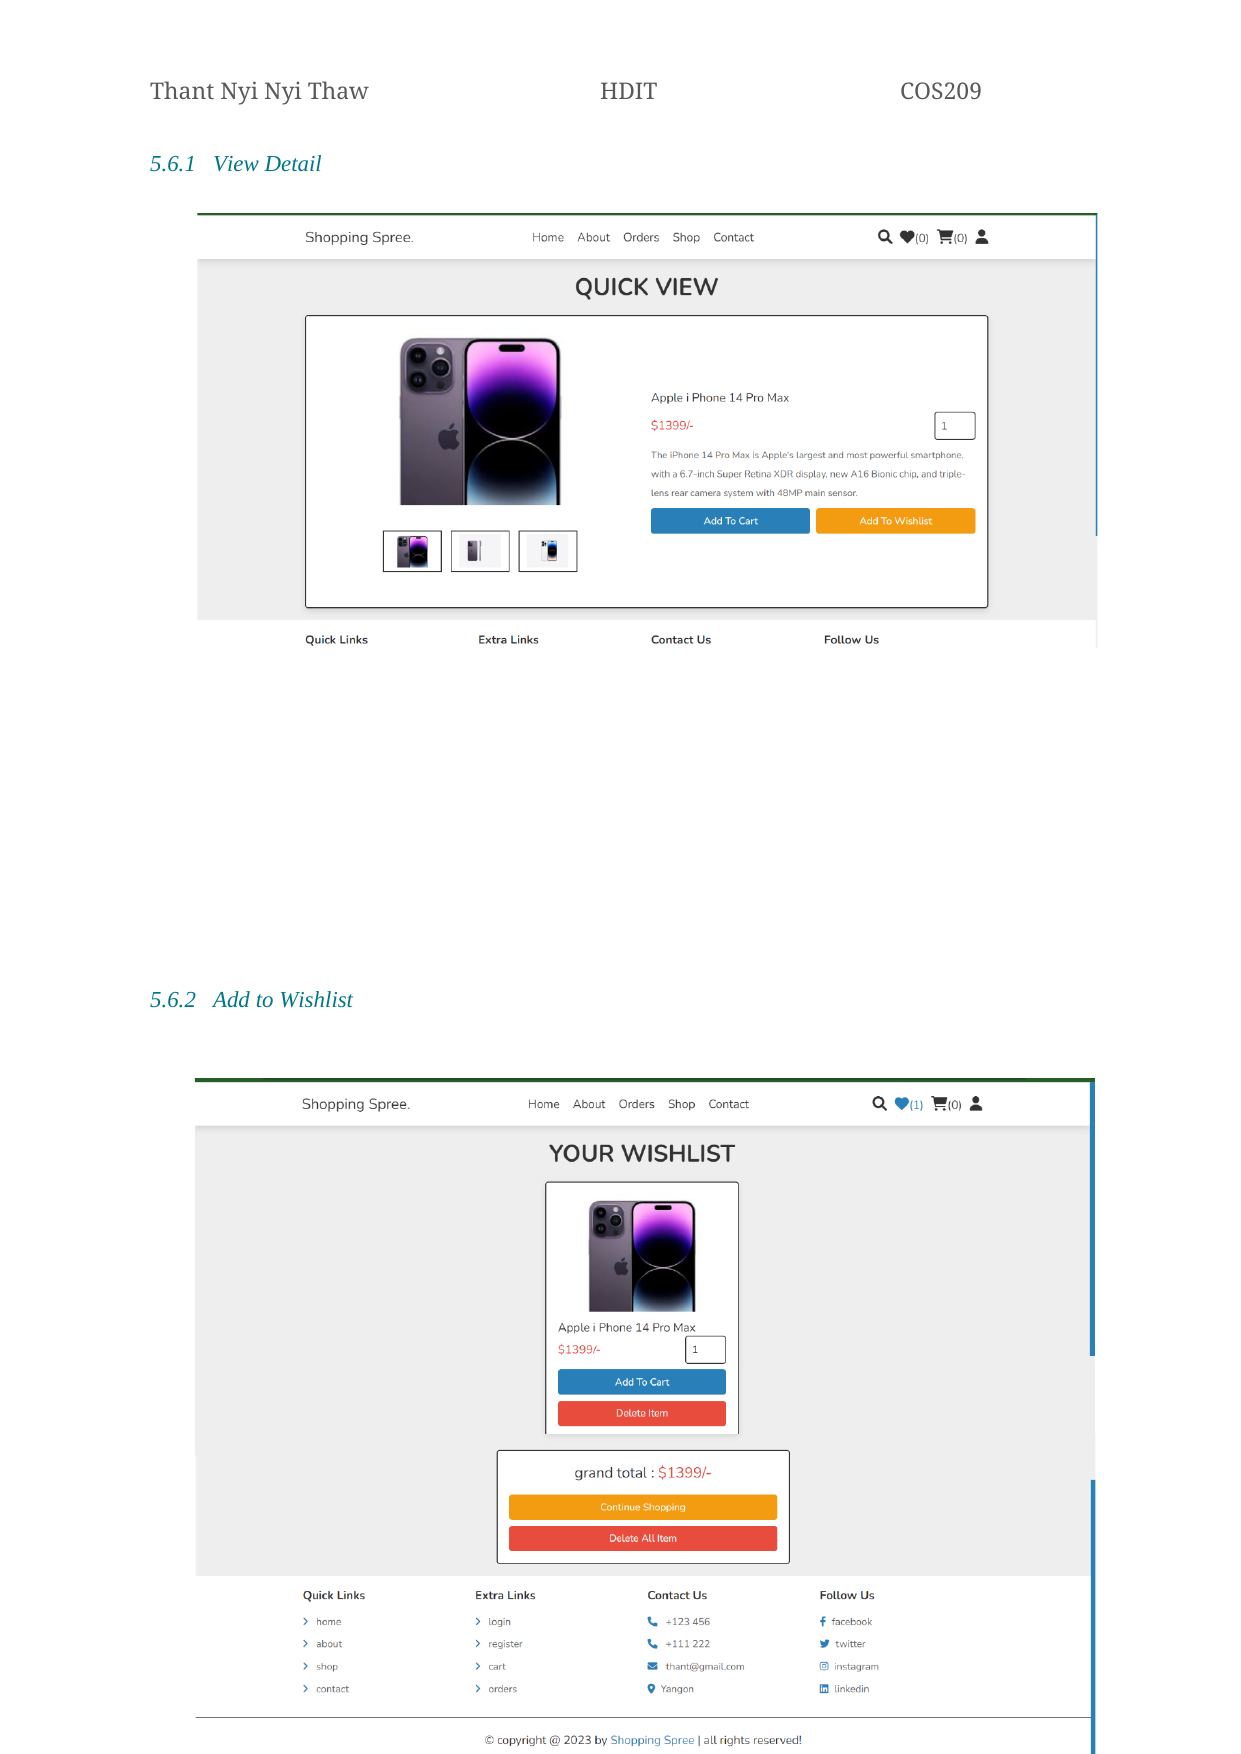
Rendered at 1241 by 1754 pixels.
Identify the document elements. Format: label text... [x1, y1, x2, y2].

picture [197, 213, 1098, 648]
subtitle 5.6.2 Add to Wishlist [150, 986, 1090, 1012]
picture [194, 1078, 1096, 1754]
subtitle 5.6.1 View Detail [150, 150, 1090, 176]
